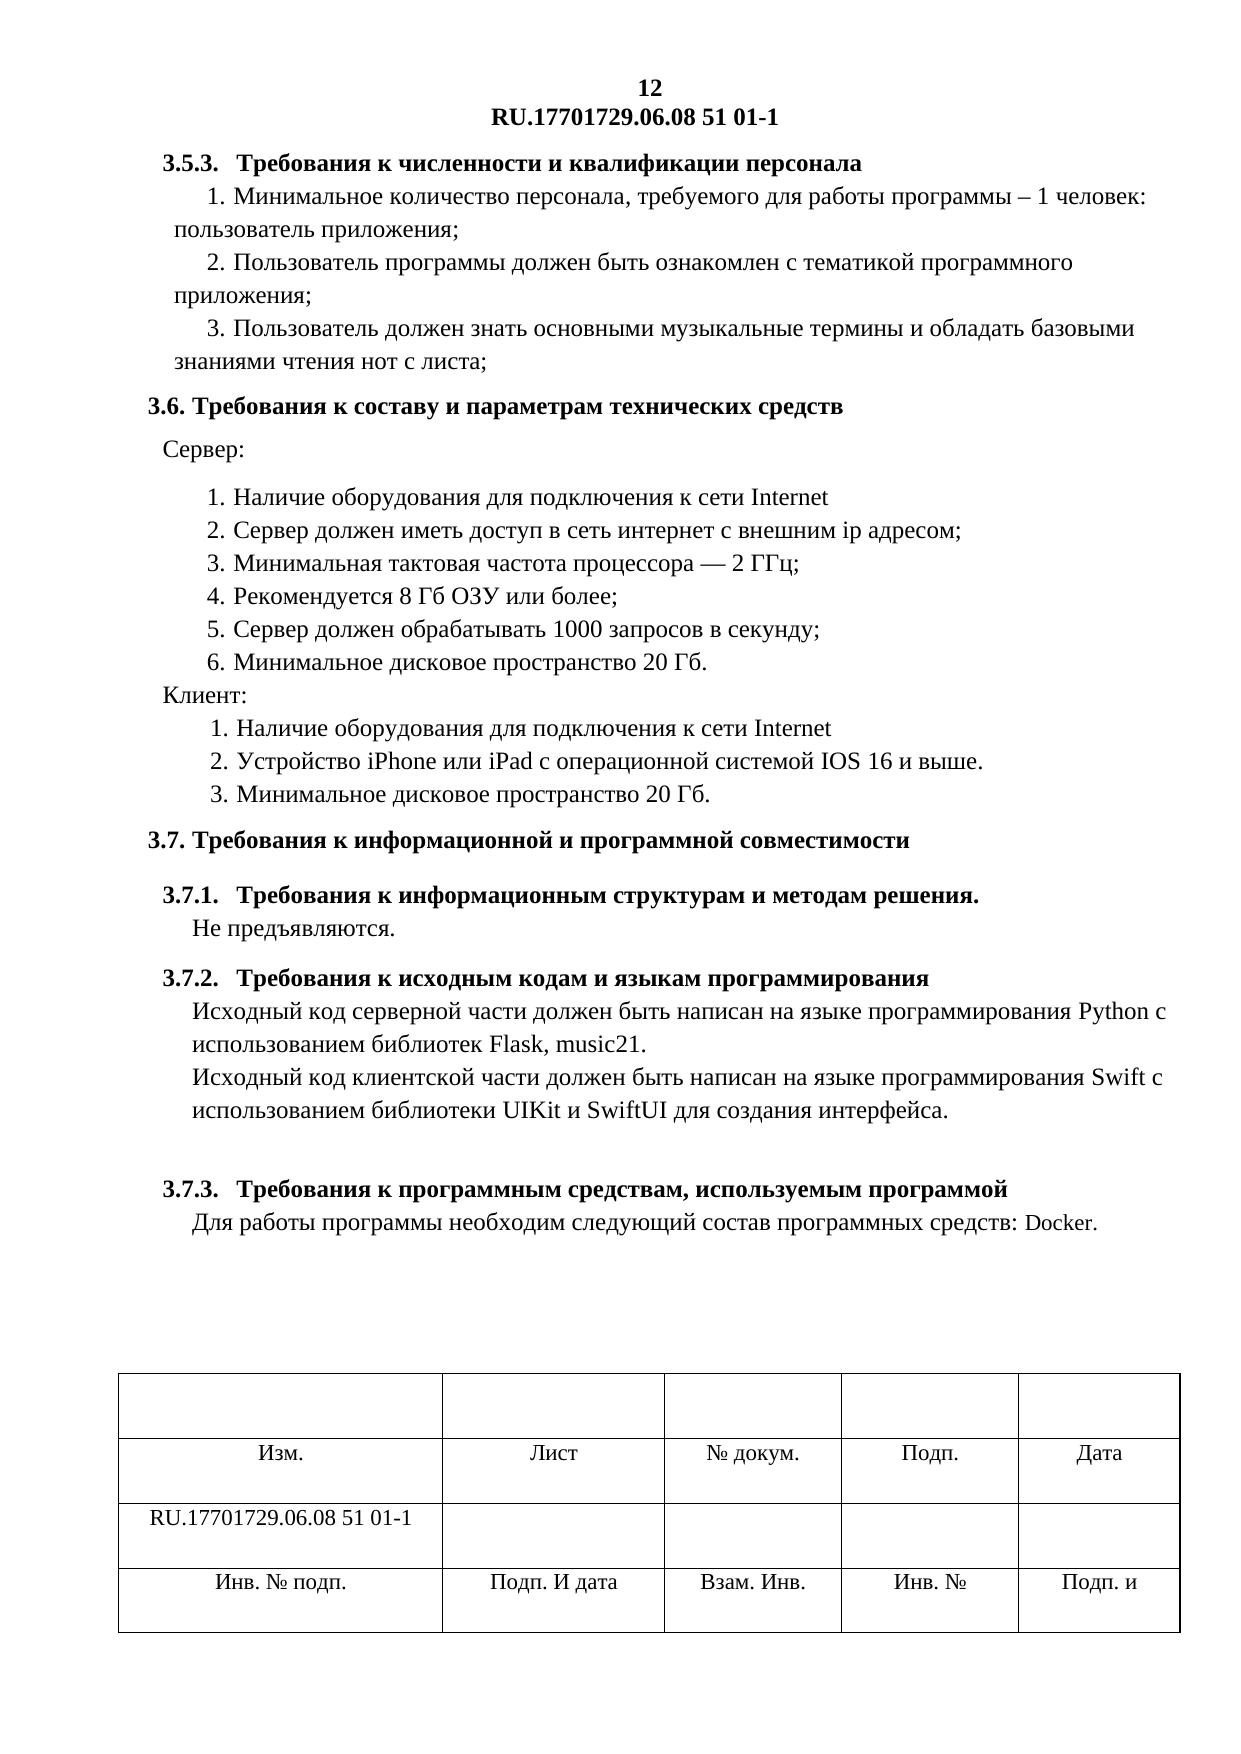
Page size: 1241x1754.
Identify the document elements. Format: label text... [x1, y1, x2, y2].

subtitle Требования к исходным кодам и языкам программирования [162, 963, 1181, 992]
list Минимальное количество персонала, требуемого для работы программы – 1 человек: пользователь приложения; [174, 181, 1181, 242]
text Исходный код клиентской части должен быть написан на языке программирования Swift с использованием библиотеки UIKit и SwiftUI для создания интерфейса. [192, 1062, 1181, 1124]
list Минимальное дисковое пространство 20 Гб. [210, 779, 1181, 808]
list Пользователь должен знать основными музыкальные термины и обладать базовыми знаниями чтения нот с листа; [174, 313, 1181, 374]
list Минимальная тактовая частота процессора — 2 ГГц; [207, 548, 1181, 577]
list Сервер должен иметь доступ в сеть интернет с внешним ip адресом; [207, 515, 1181, 544]
list Рекомендуется 8 Гб ОЗУ или более; [207, 581, 1181, 610]
text Не предъявляются. [162, 913, 1181, 942]
subtitle Требования к численности и квалификации персонала [162, 148, 1181, 176]
list Пользователь программы должен быть ознакомлен с тематикой программного приложения; [174, 247, 1181, 308]
subtitle Требования к программным средствам, используемым программой [162, 1174, 1181, 1203]
text Для работы программы необходим следующий состав программных средств: Docker. [192, 1207, 1181, 1236]
text Клиент: [118, 680, 1181, 709]
list Сервер должен обрабатывать 1000 запросов в секунду; [207, 614, 1181, 643]
subtitle Требования к составу и параметрам технических средств [148, 391, 1181, 420]
list Устройство iPhone или iPad с операционной системой IOS 16 и выше. [210, 746, 1181, 775]
list Наличие оборудования для подключения к сети Internet [210, 713, 1181, 742]
subtitle Требования к информационным структурам и методам решения. [162, 881, 1181, 909]
text Исходный код серверной части должен быть написан на языке программирования Python с использованием библиотек Flask, music21. [192, 996, 1181, 1058]
subtitle Требования к информационной и программной совместимости [148, 825, 1181, 854]
list Минимальное дисковое пространство 20 Гб. [207, 647, 1181, 676]
list Наличие оборудования для подключения к сети Internet [207, 482, 1181, 511]
text Сервер: [118, 434, 1181, 463]
